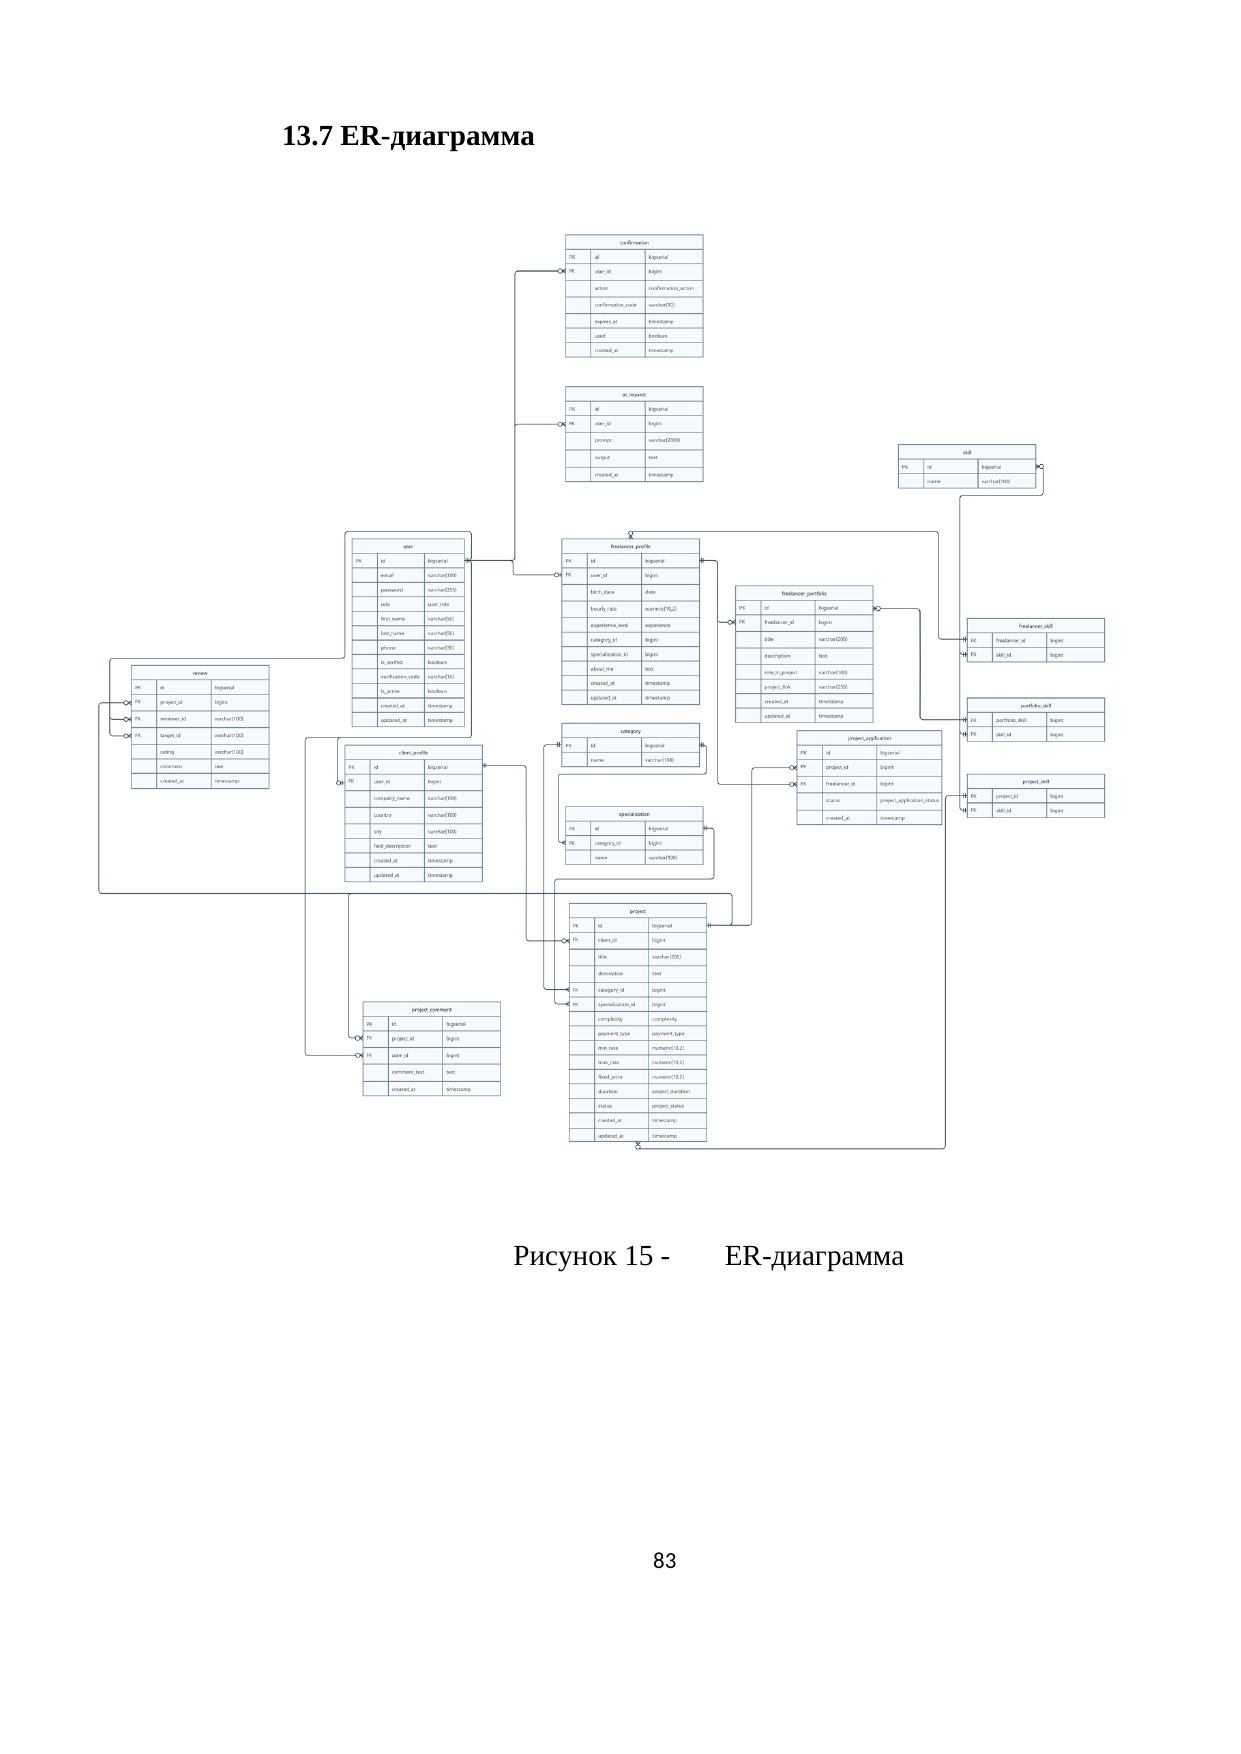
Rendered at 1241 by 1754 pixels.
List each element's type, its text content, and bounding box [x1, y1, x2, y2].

text ER-диаграмма [266, 1238, 1152, 1271]
text ER-диаграмма [282, 118, 1152, 152]
picture [91, 227, 1112, 1156]
